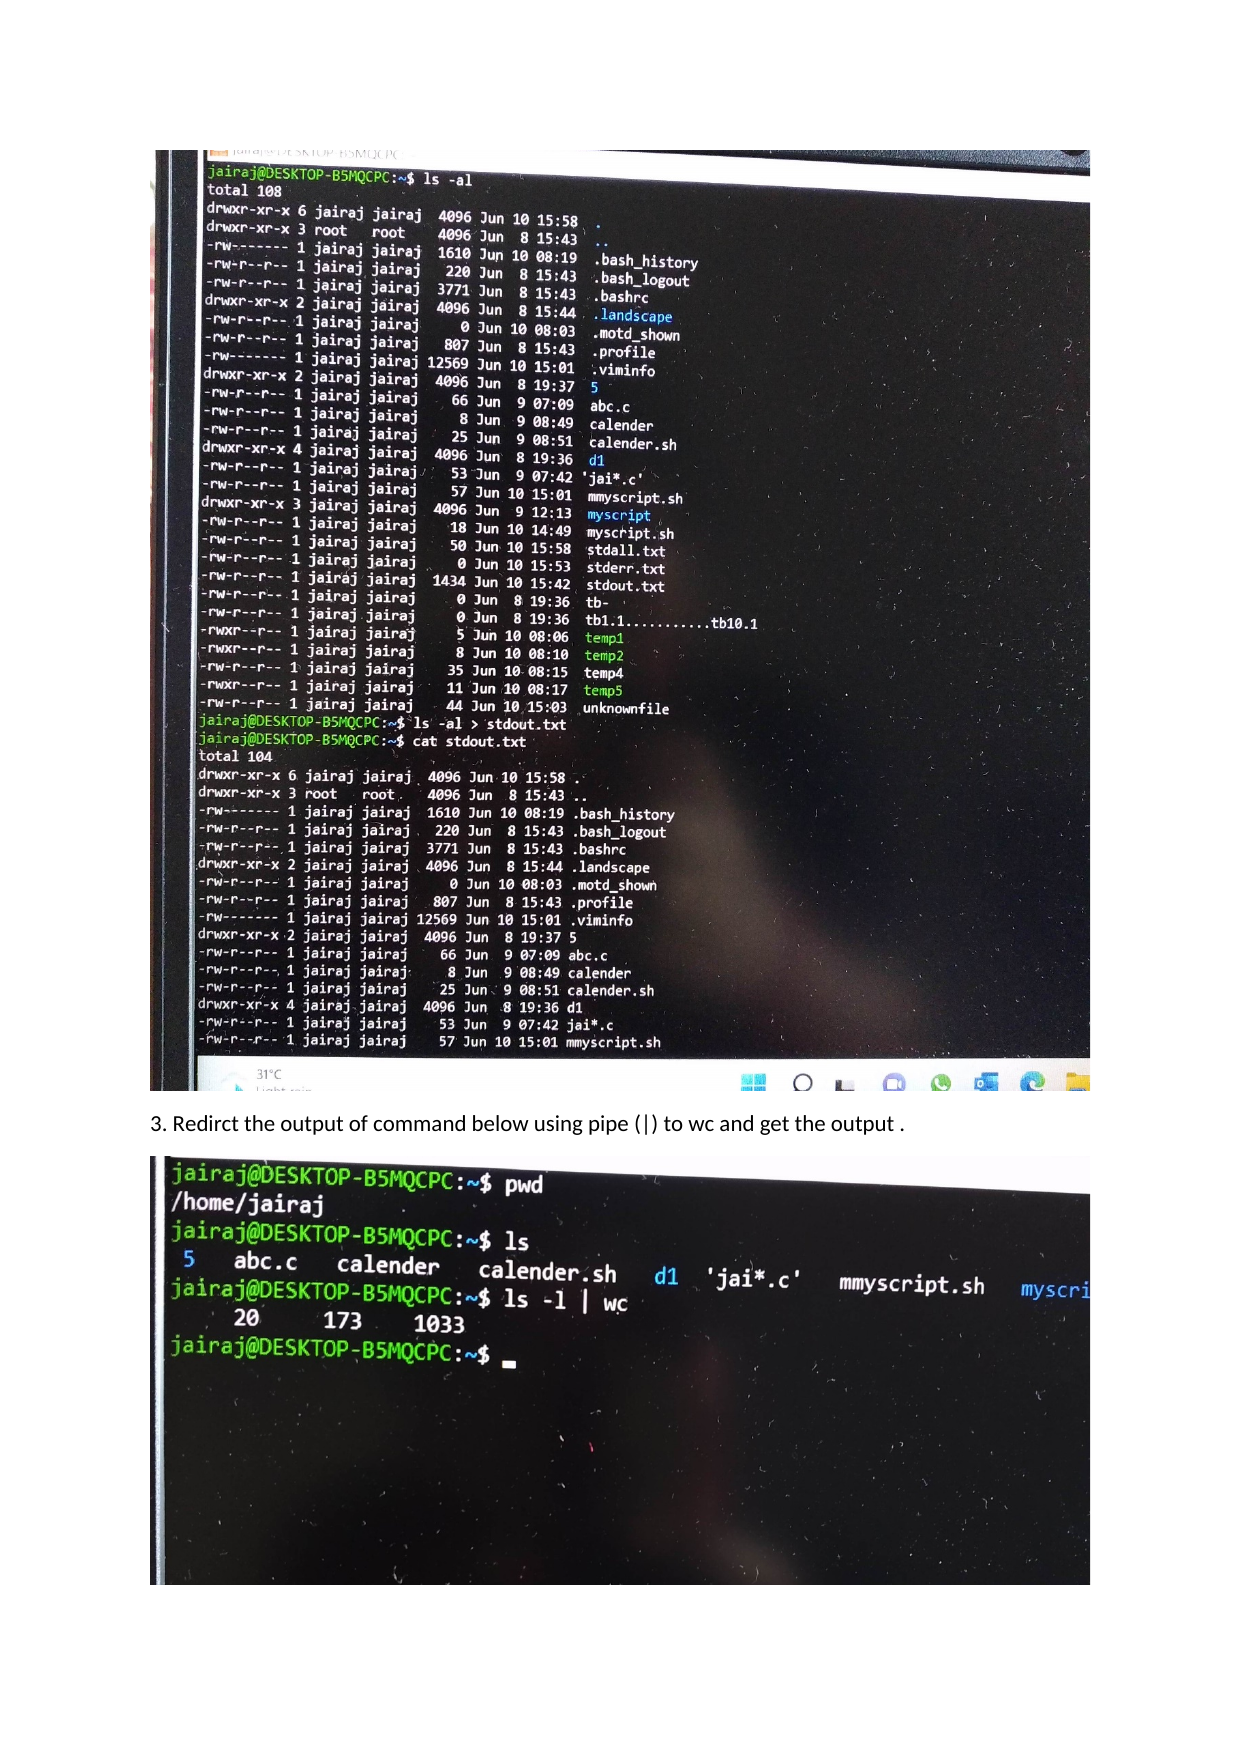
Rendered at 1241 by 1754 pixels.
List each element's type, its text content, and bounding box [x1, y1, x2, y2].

picture [150, 1156, 1091, 1585]
picture [150, 150, 1091, 1091]
text 3. Redirct the output of command below using pipe (|) to wc and get the output . [150, 1109, 1090, 1137]
